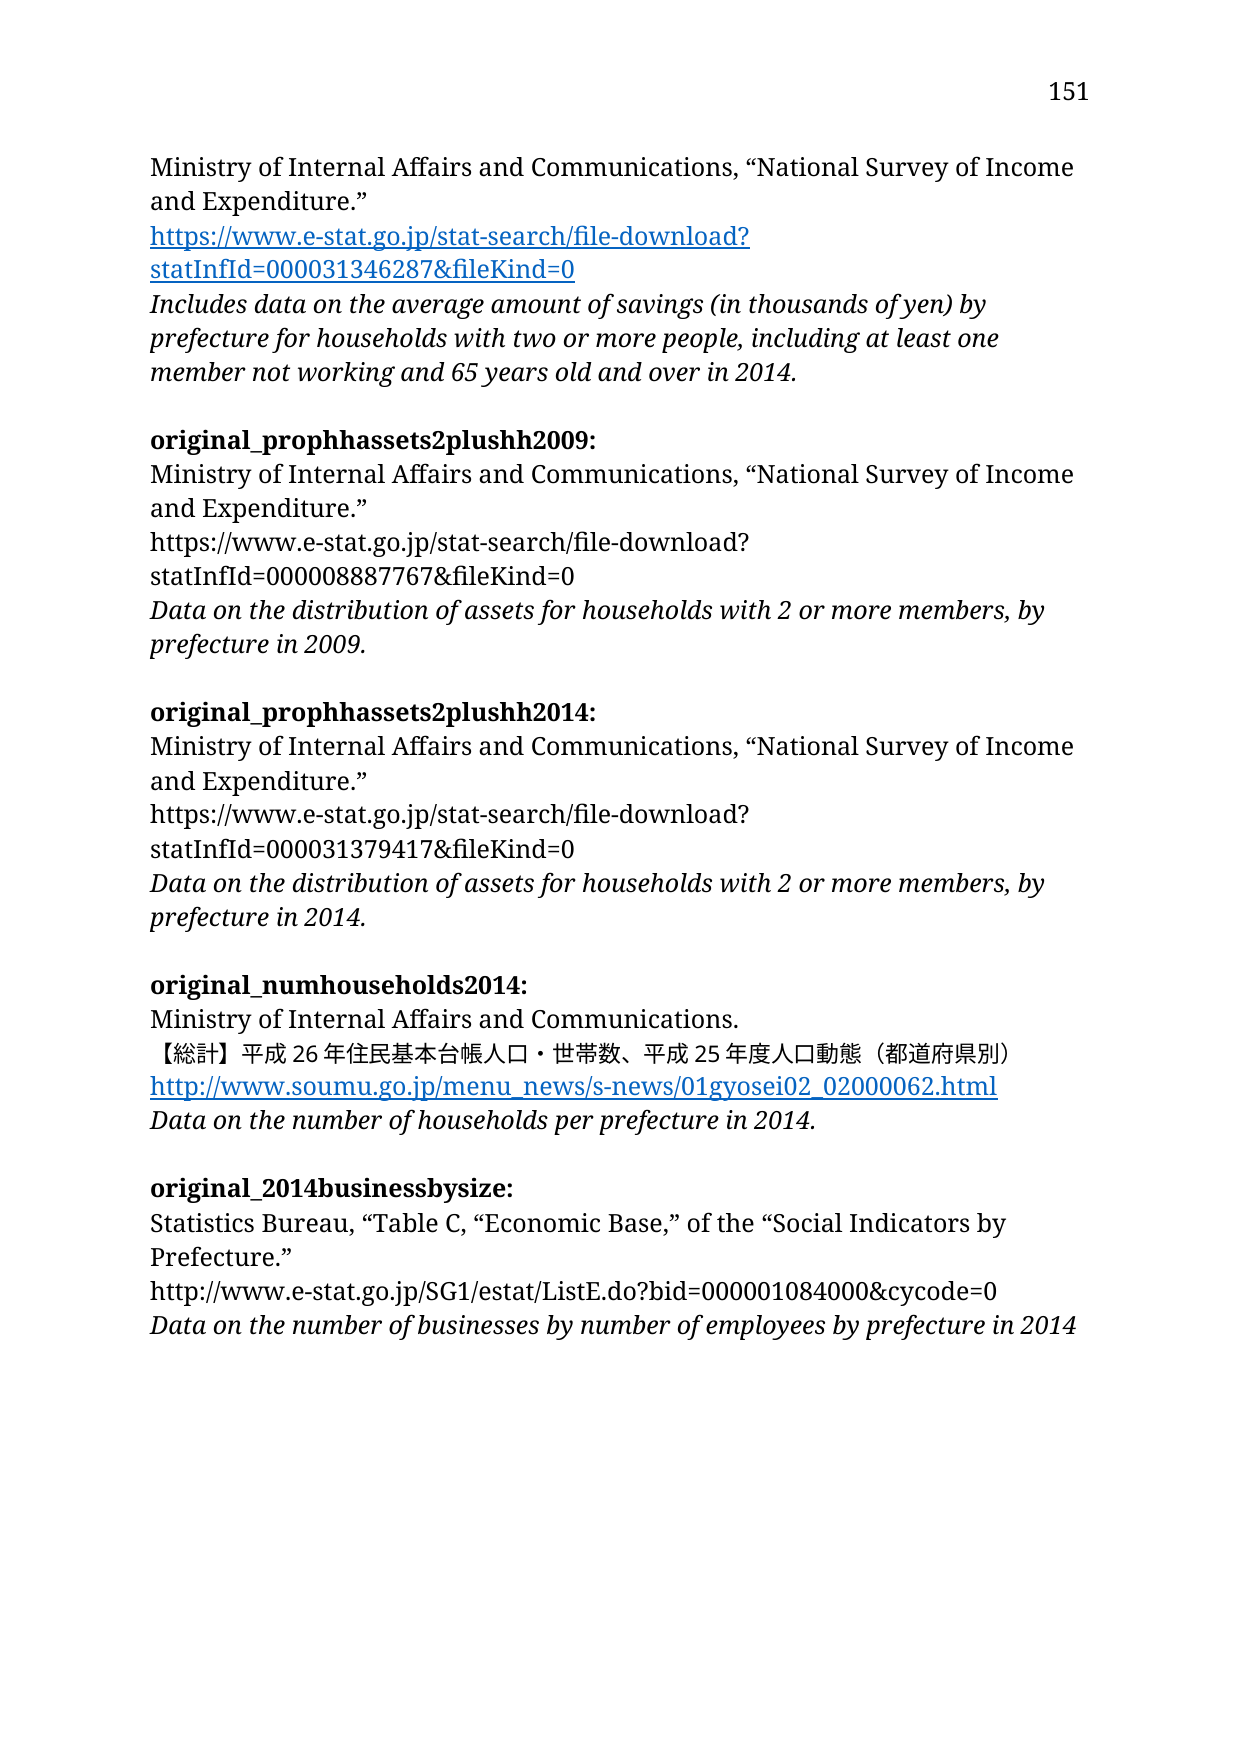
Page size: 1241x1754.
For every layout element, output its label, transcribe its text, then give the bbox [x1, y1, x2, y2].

text Ministry of Internal Affairs and Communications. [150, 1002, 1090, 1036]
text http://www.soumu.go.jp/menu_news/s-news/01gyosei02_02000062.html [150, 1069, 1090, 1103]
text https://www.e-stat.go.jp/stat-search/file-download?statInfId=000031346287&fileKind=0 [150, 218, 1090, 286]
text 【総計】平成26年住民基本台帳人口・世帯数、平成25年度人口動態（都道府県別） [150, 1036, 1090, 1069]
text Ministry of Internal Affairs and Communications, “National Survey of Income and Expenditure.” [150, 457, 1090, 525]
text Statistics Bureau, “Table C, “Economic Base,” of the “Social Indicators by Prefecture.” [150, 1205, 1090, 1273]
text Data on the distribution of assets for households with 2 or more members, by prefecture in 2009. [150, 593, 1090, 661]
text Data on the distribution of assets for households with 2 or more members, by prefecture in 2014. [150, 865, 1090, 933]
text Data on the number of households per prefecture in 2014. [150, 1103, 1090, 1137]
text Ministry of Internal Affairs and Communications, “National Survey of Income and Expenditure.” [150, 729, 1090, 797]
text Data on the number of businesses by number of employees by prefecture in 2014 [150, 1307, 1090, 1341]
text original_2014businessbysize: [150, 1171, 1090, 1205]
text original_prophhassets2plushh2014: [150, 695, 1090, 729]
text Ministry of Internal Affairs and Communications, “National Survey of Income and Expenditure.” [150, 150, 1090, 218]
text https://www.e-stat.go.jp/stat-search/file-download?statInfId=000008887767&fileKind=0 [150, 525, 1090, 593]
text http://www.e-stat.go.jp/SG1/estat/ListE.do?bid=000001084000&cycode=0 [150, 1273, 1090, 1307]
text original_prophhassets2plushh2009: [150, 422, 1090, 457]
text https://www.e-stat.go.jp/stat-search/file-download?statInfId=000031379417&fileKind=0 [150, 797, 1090, 865]
text Includes data on the average amount of savings (in thousands of yen) by prefecture for households with two or more people, including at least one member not working and 65 years old and over in 2014. [150, 286, 1090, 388]
text original_numhouseholds2014: [150, 967, 1090, 1002]
